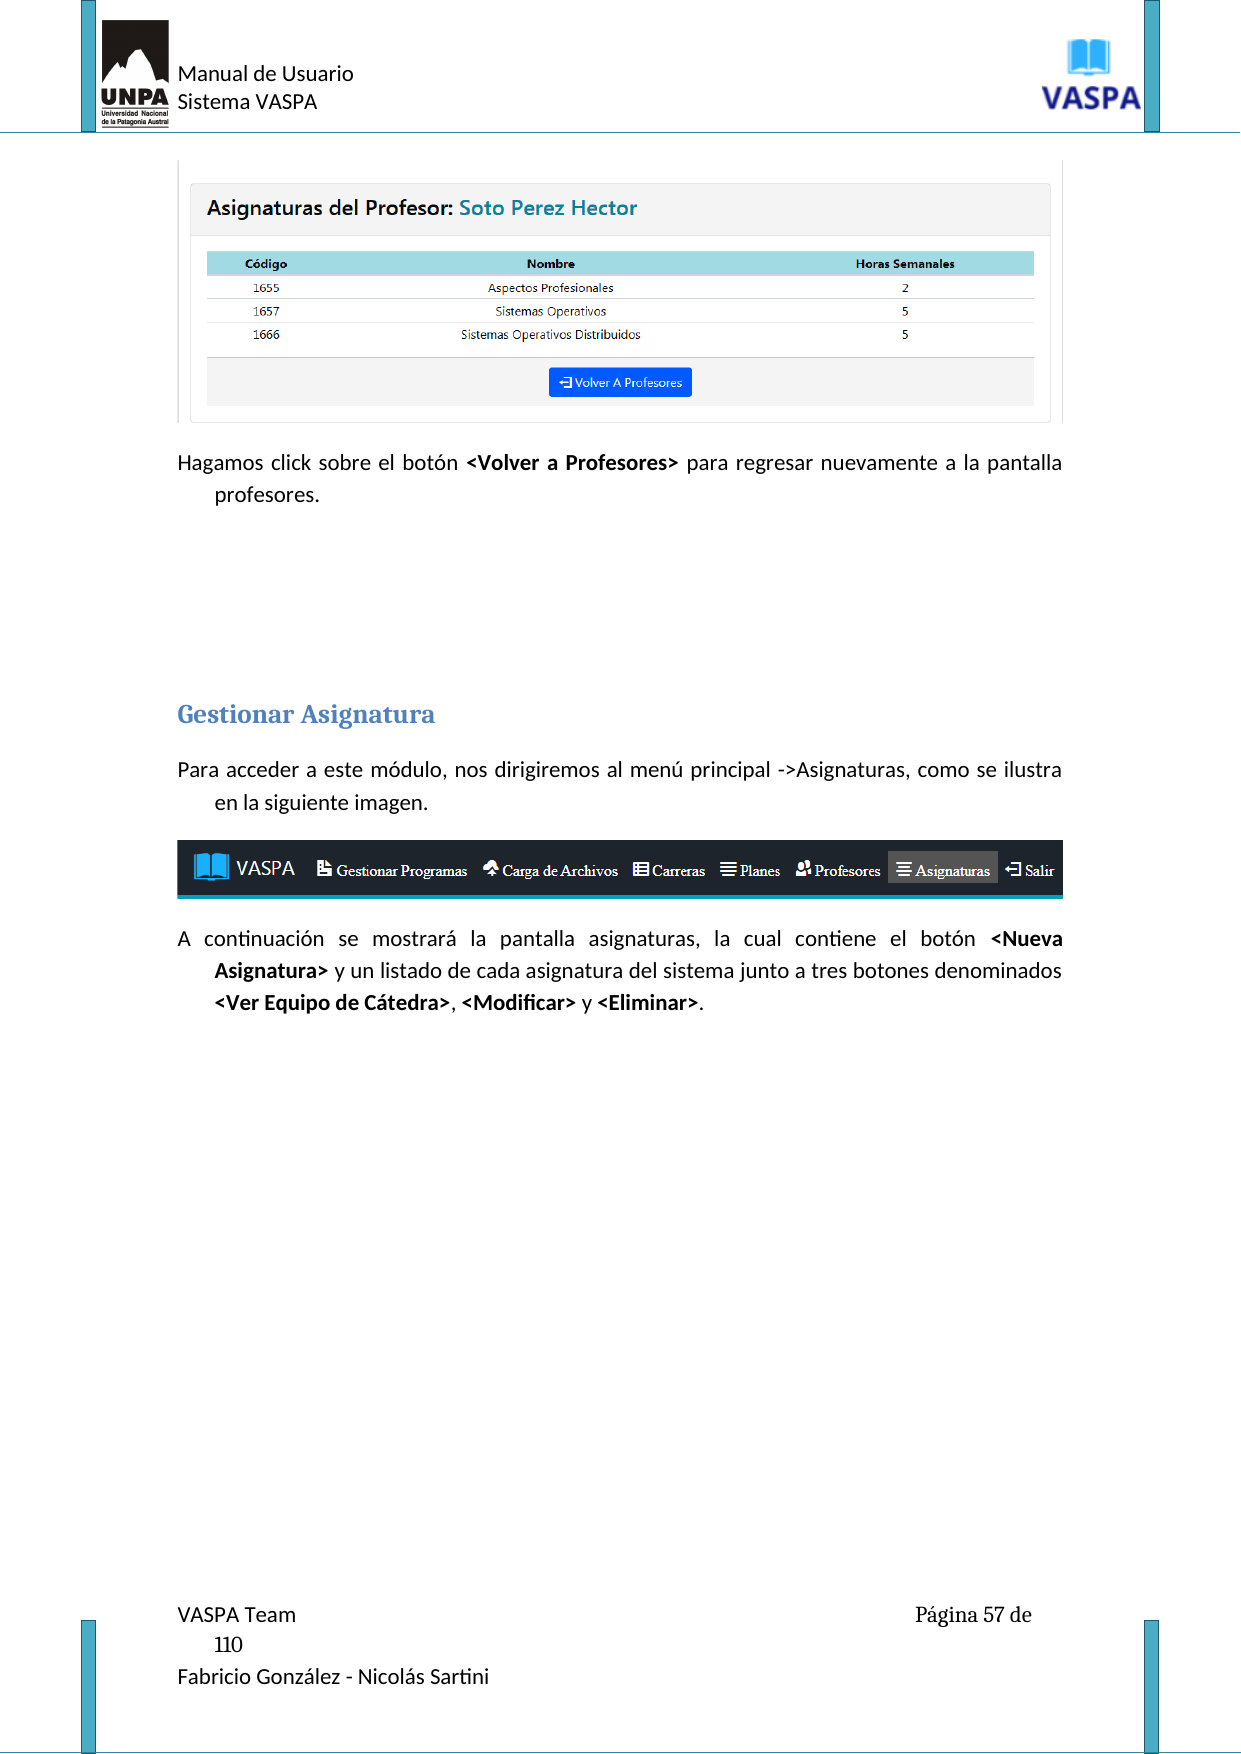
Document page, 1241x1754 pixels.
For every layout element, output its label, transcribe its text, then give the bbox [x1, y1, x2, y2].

text Gestionar Asignatura [177, 699, 1063, 730]
picture [177, 840, 1063, 899]
picture [100, 18, 170, 129]
picture [177, 160, 1063, 423]
picture [1036, 19, 1146, 129]
text A continuación se mostrará la pantalla asignaturas, la cual contiene el botón <Nueva Asignatura> y un listado de cada asignatura del sistema junto a tres botones denominados <Ver Equipo de Cátedra>, <Modificar> y <Eliminar>. [177, 924, 1063, 1016]
text Hagamos click sobre el botón <Volver a Profesores> para regresar nuevamente a la pantalla profesores. [177, 448, 1063, 508]
text Para acceder a este módulo, nos dirigiremos al menú principal ->Asignaturas, como se ilustra en la siguiente imagen. [177, 756, 1063, 816]
